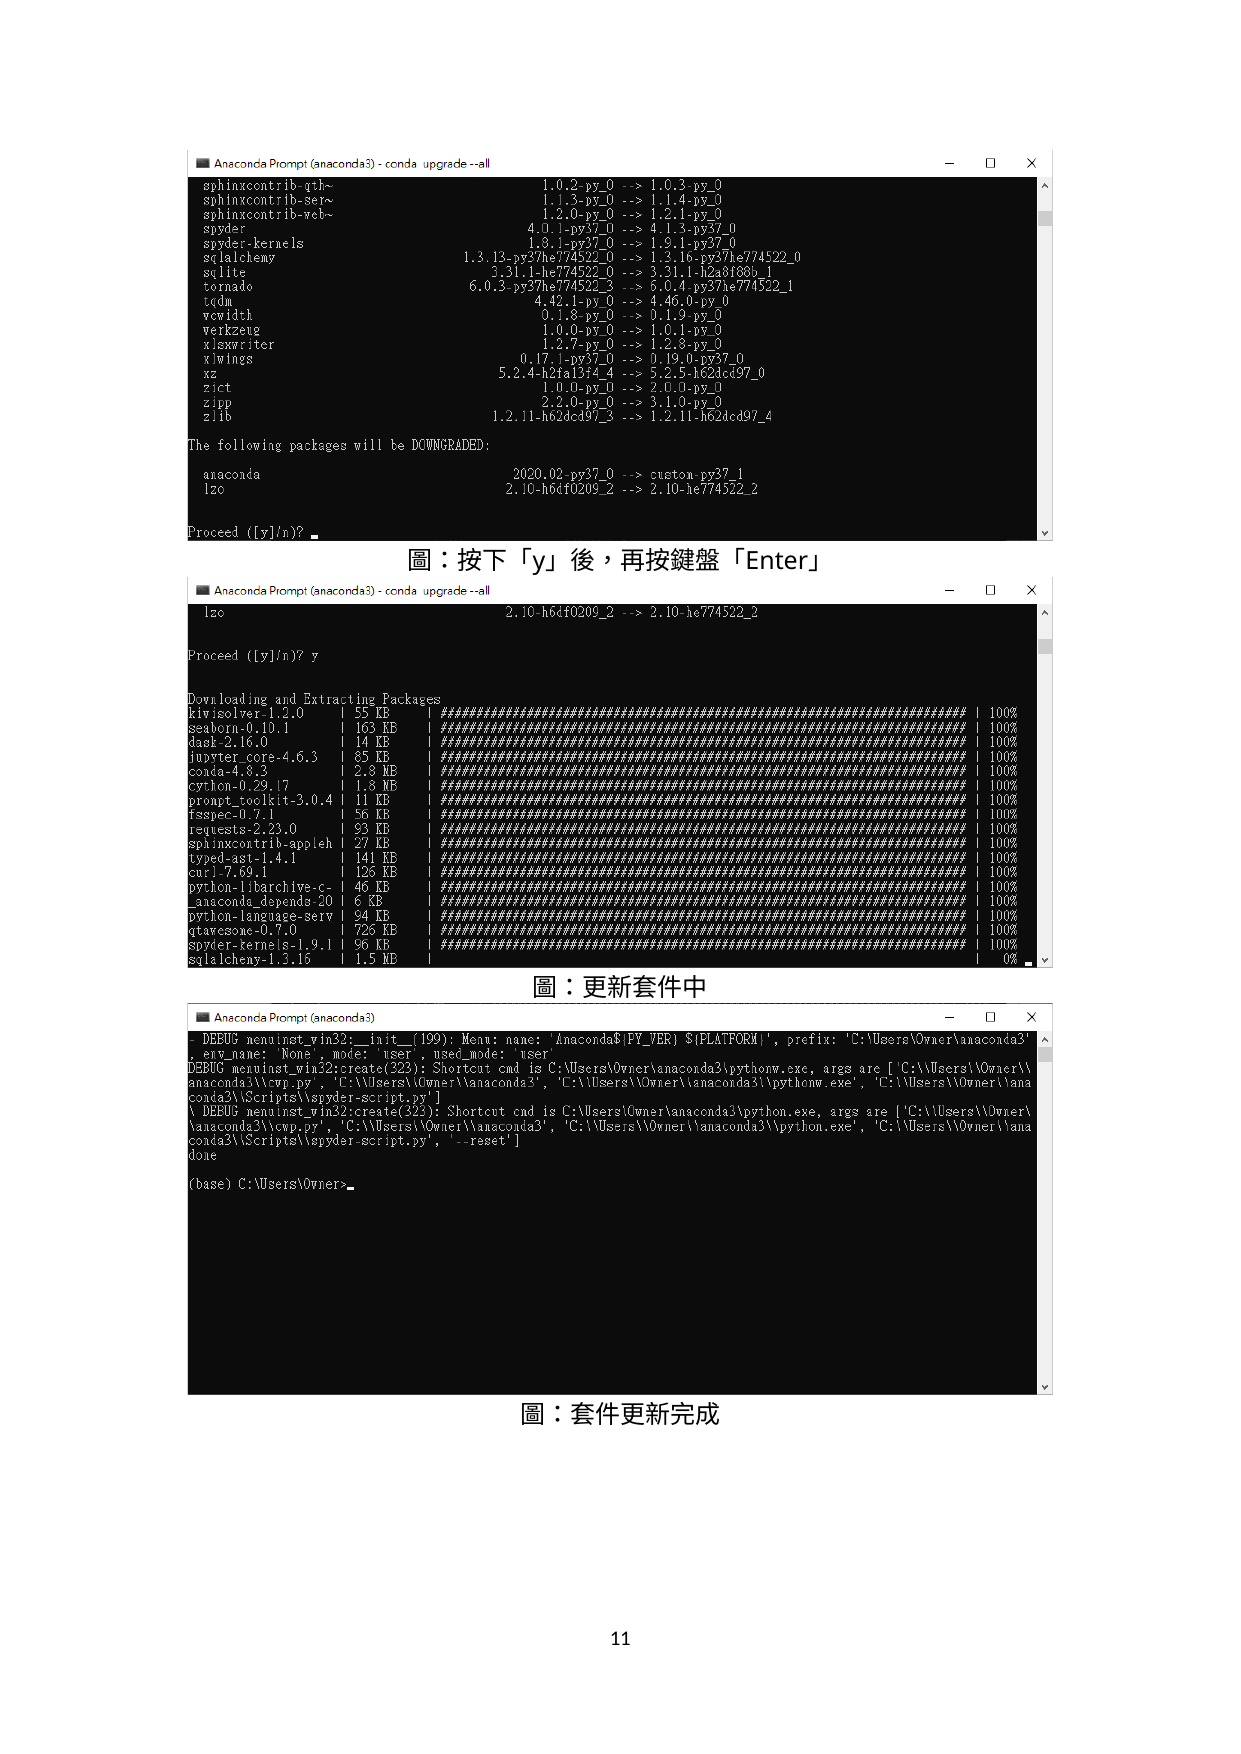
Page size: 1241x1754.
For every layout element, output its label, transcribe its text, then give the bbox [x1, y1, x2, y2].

text 圖：套件更新完成 [187, 1395, 1053, 1431]
picture [187, 1003, 1053, 1395]
picture [187, 150, 1053, 541]
text 圖：更新套件中 [187, 968, 1053, 1003]
picture [187, 577, 1053, 968]
text 圖：按下「y」後，再按鍵盤「Enter」 [187, 541, 1053, 577]
